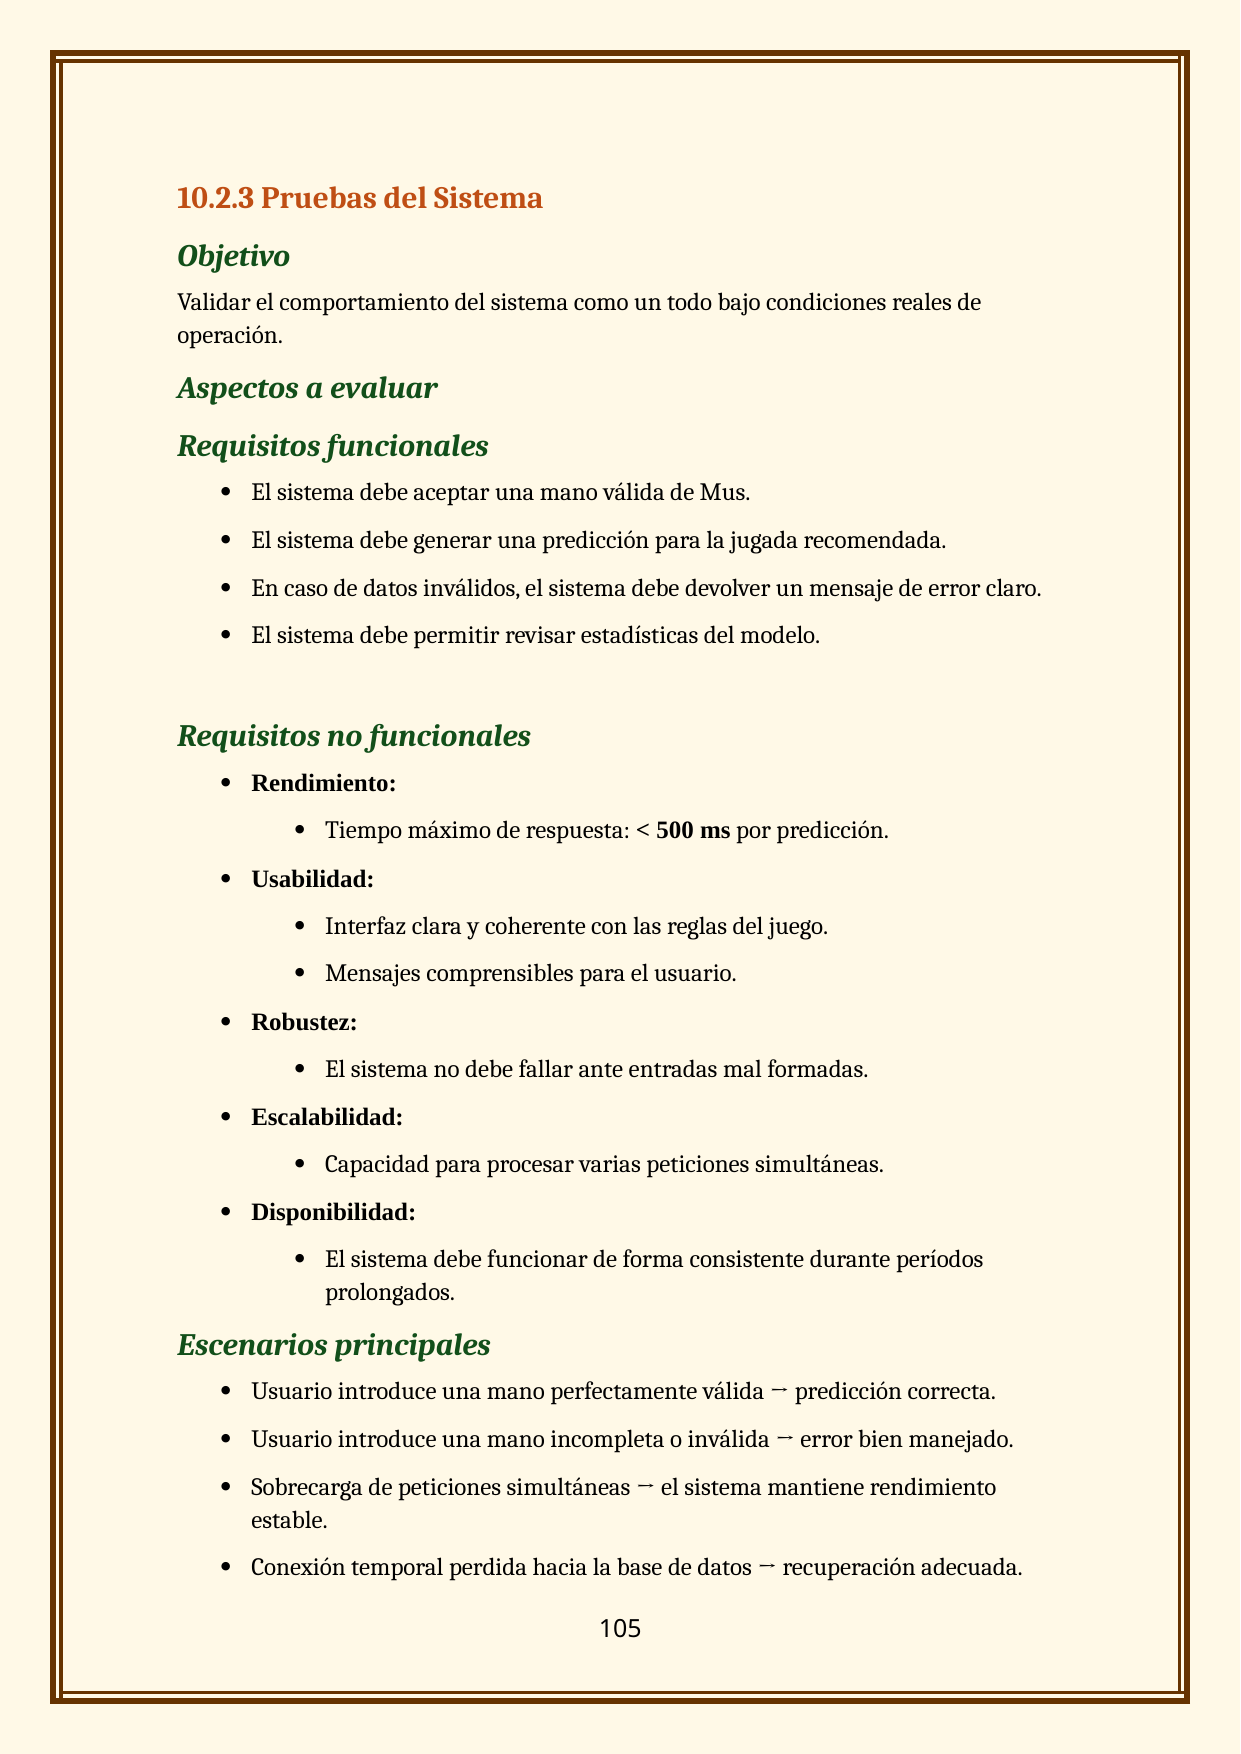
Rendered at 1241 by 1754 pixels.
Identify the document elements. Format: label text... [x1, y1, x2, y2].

subtitle Objetivo [177, 238, 1063, 274]
text Validar el comportamiento del sistema como un todo bajo condiciones reales de operación. [177, 288, 1063, 350]
subtitle Requisitos funcionales [177, 429, 1063, 465]
list Escalabilidad: [221, 1102, 1063, 1131]
list Rendimiento: [221, 768, 1063, 797]
list Conexión temporal perdida hacia la base de datos → recuperación adecuada. [221, 1553, 1063, 1582]
list Usuario introduce una mano perfectamente válida → predicción correcta. [221, 1377, 1063, 1406]
list El sistema debe permitir revisar estadísticas del modelo. [221, 621, 1063, 650]
list Sobrecarga de peticiones simultáneas → el sistema mantiene rendimiento estable. [221, 1472, 1063, 1534]
subtitle 10.2.3 Pruebas del Sistema [177, 181, 1063, 217]
list Interfaz clara y coherente con las reglas del juego. [295, 912, 1063, 941]
subtitle Aspectos a evaluar [177, 371, 1063, 407]
list Disponibilidad: [221, 1197, 1063, 1226]
list Tiempo máximo de respuesta: < 500 ms por predicción. [295, 816, 1063, 845]
list Usabilidad: [221, 864, 1063, 893]
list El sistema debe aceptar una mano válida de Mus. [221, 478, 1063, 507]
list Usuario introduce una mano incompleta o inválida → error bien manejado. [221, 1425, 1063, 1454]
subtitle Requisitos no funcionales [177, 718, 1063, 754]
list El sistema debe generar una predicción para la jugada recomendada. [221, 526, 1063, 555]
list En caso de datos inválidos, el sistema debe devolver un mensaje de error claro. [221, 573, 1063, 602]
list Mensajes comprensibles para el usuario. [295, 959, 1063, 988]
list Capacidad para procesar varias peticiones simultáneas. [295, 1150, 1063, 1178]
list El sistema debe funcionar de forma consistente durante períodos prolongados. [295, 1245, 1063, 1307]
subtitle Escenarios principales [177, 1328, 1063, 1364]
list El sistema no debe fallar ante entradas mal formadas. [295, 1054, 1063, 1083]
list Robustez: [221, 1007, 1063, 1036]
